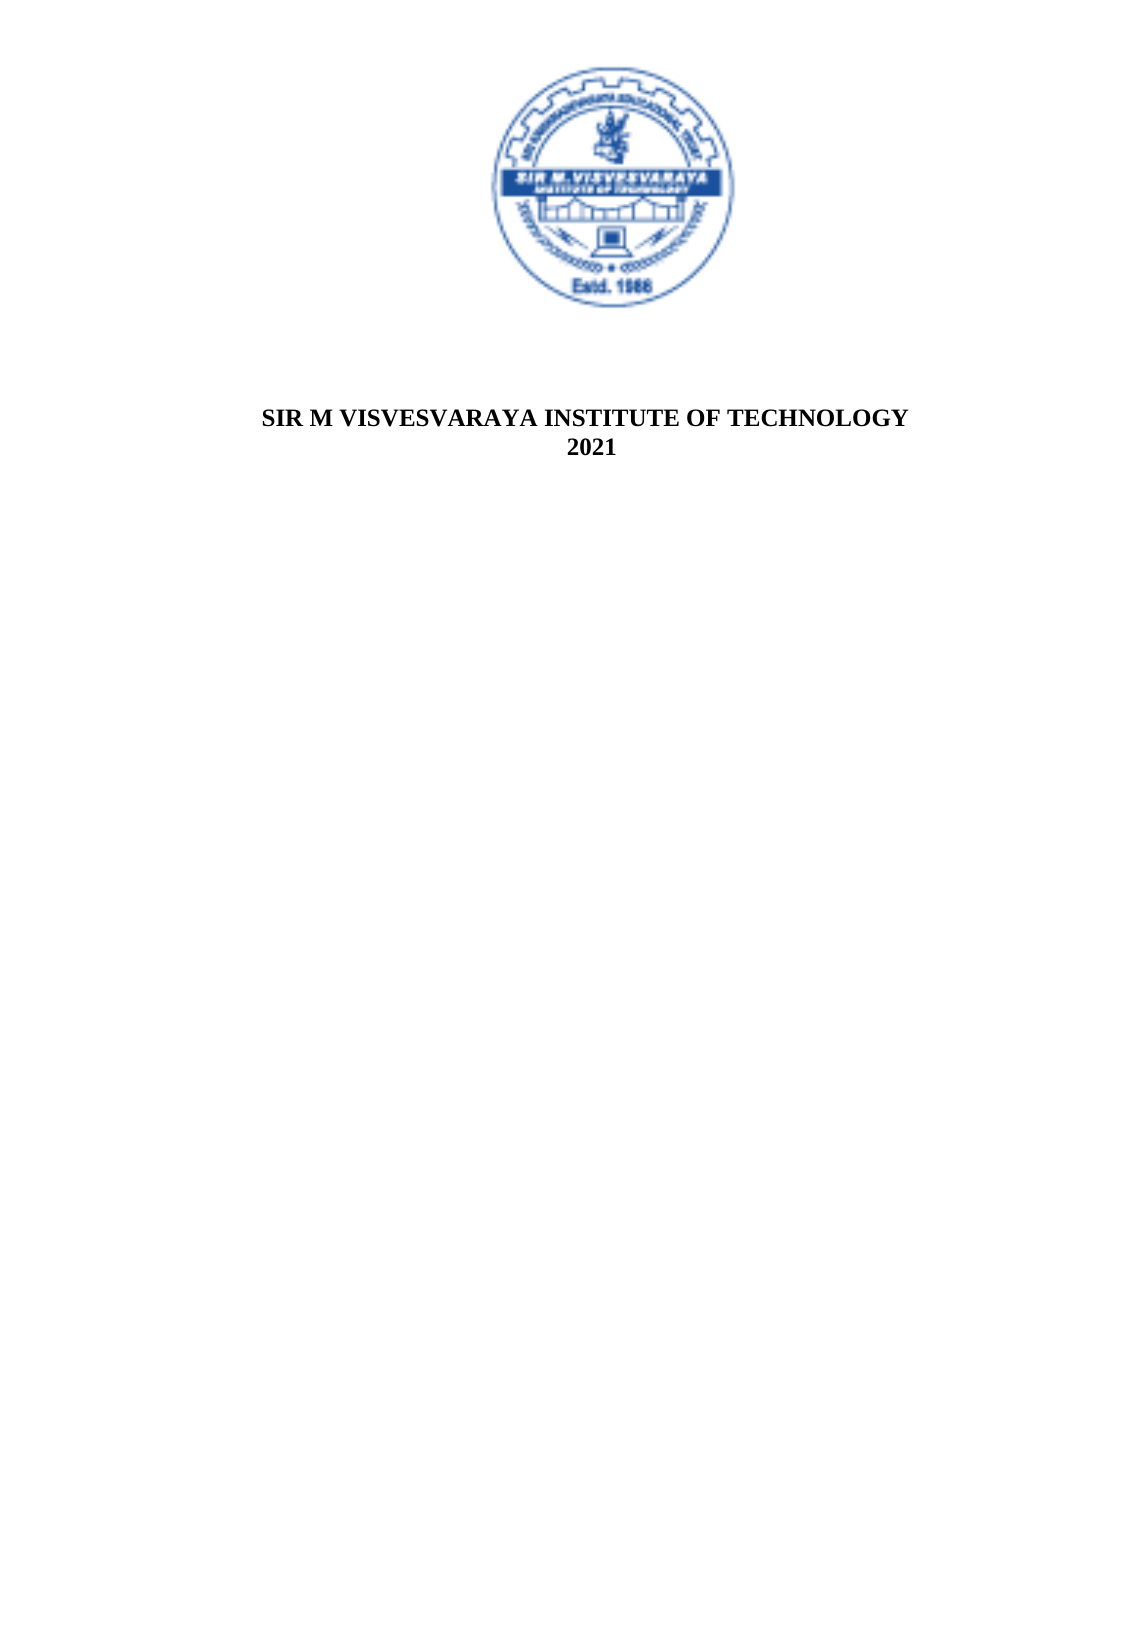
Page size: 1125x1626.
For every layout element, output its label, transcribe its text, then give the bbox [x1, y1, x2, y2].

picture [466, 54, 750, 317]
subtitle 2021 [39, 432, 1037, 461]
text SIR M VISVESVARAYA INSTITUTE OF TECHNOLOGY [39, 403, 1085, 432]
